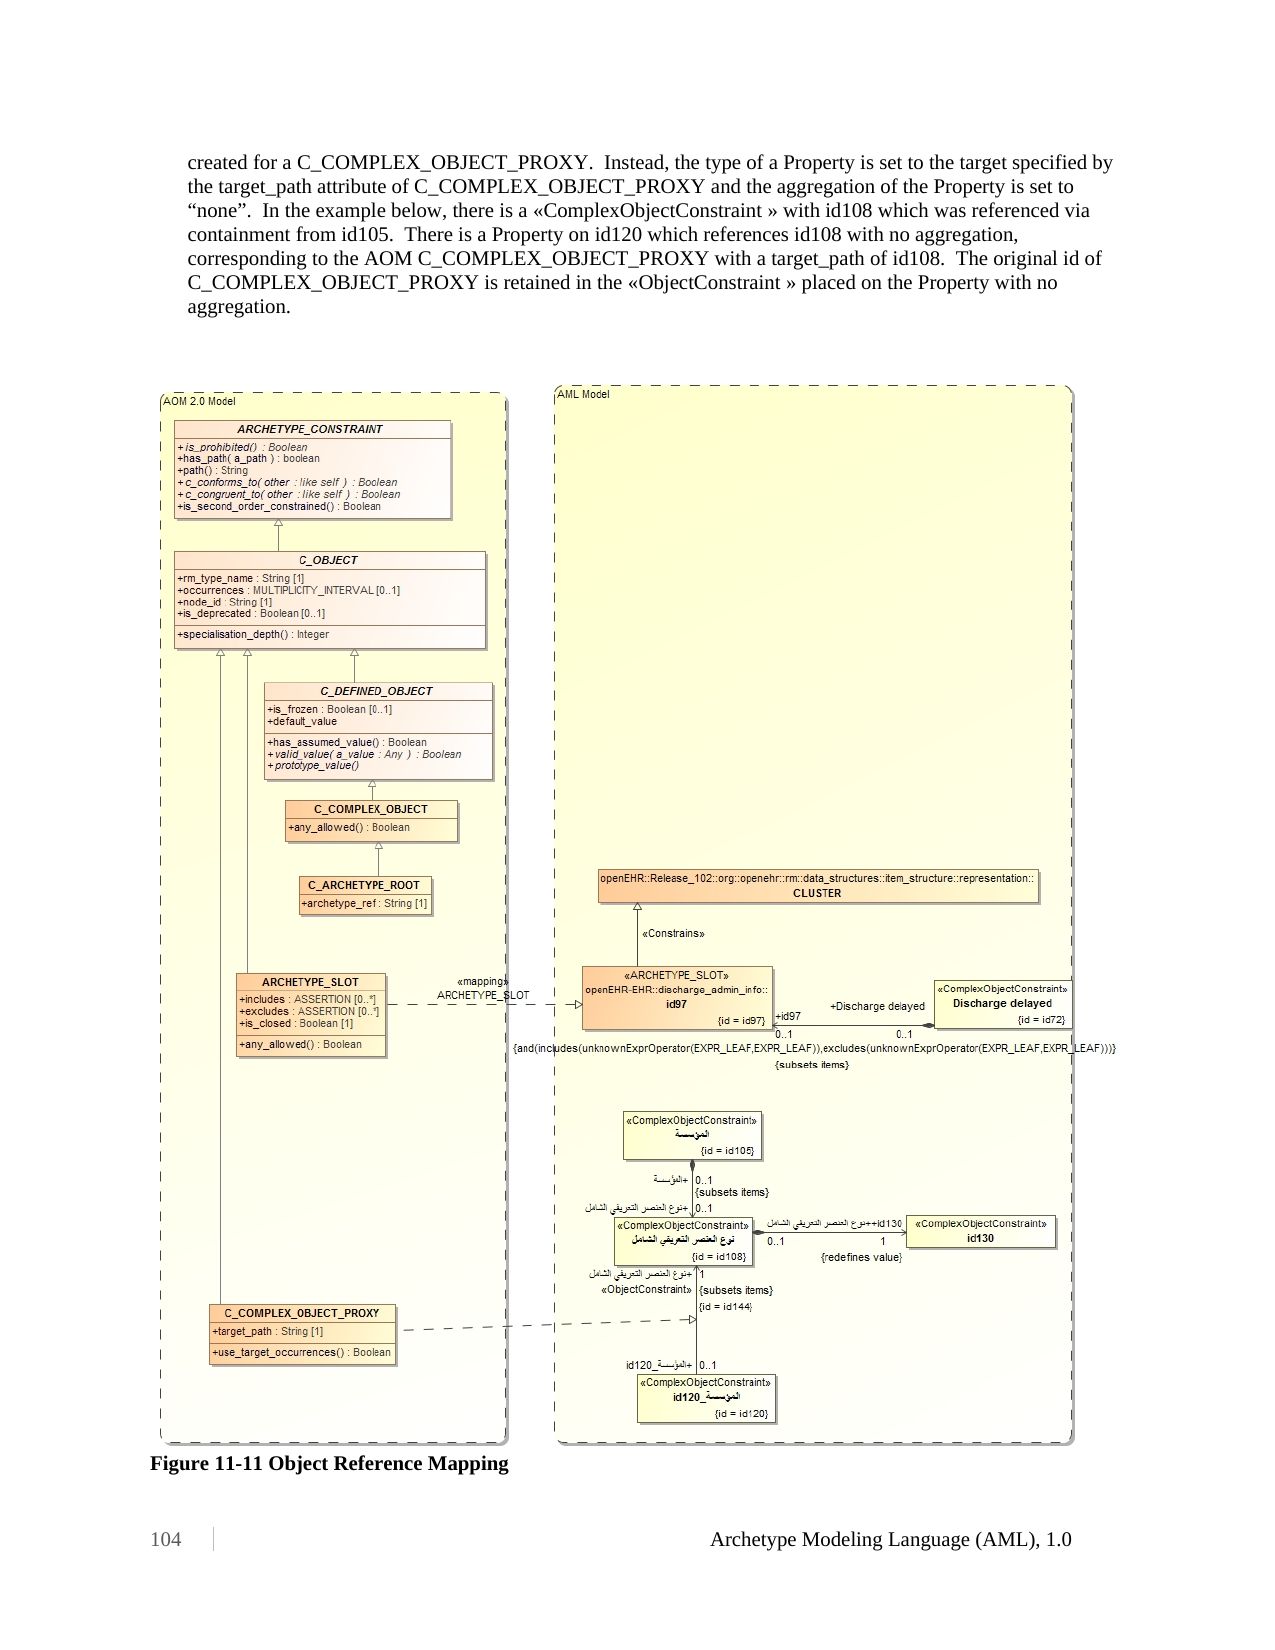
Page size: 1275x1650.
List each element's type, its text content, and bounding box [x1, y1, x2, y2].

picture [150, 375, 1125, 1452]
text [150, 150, 1125, 318]
